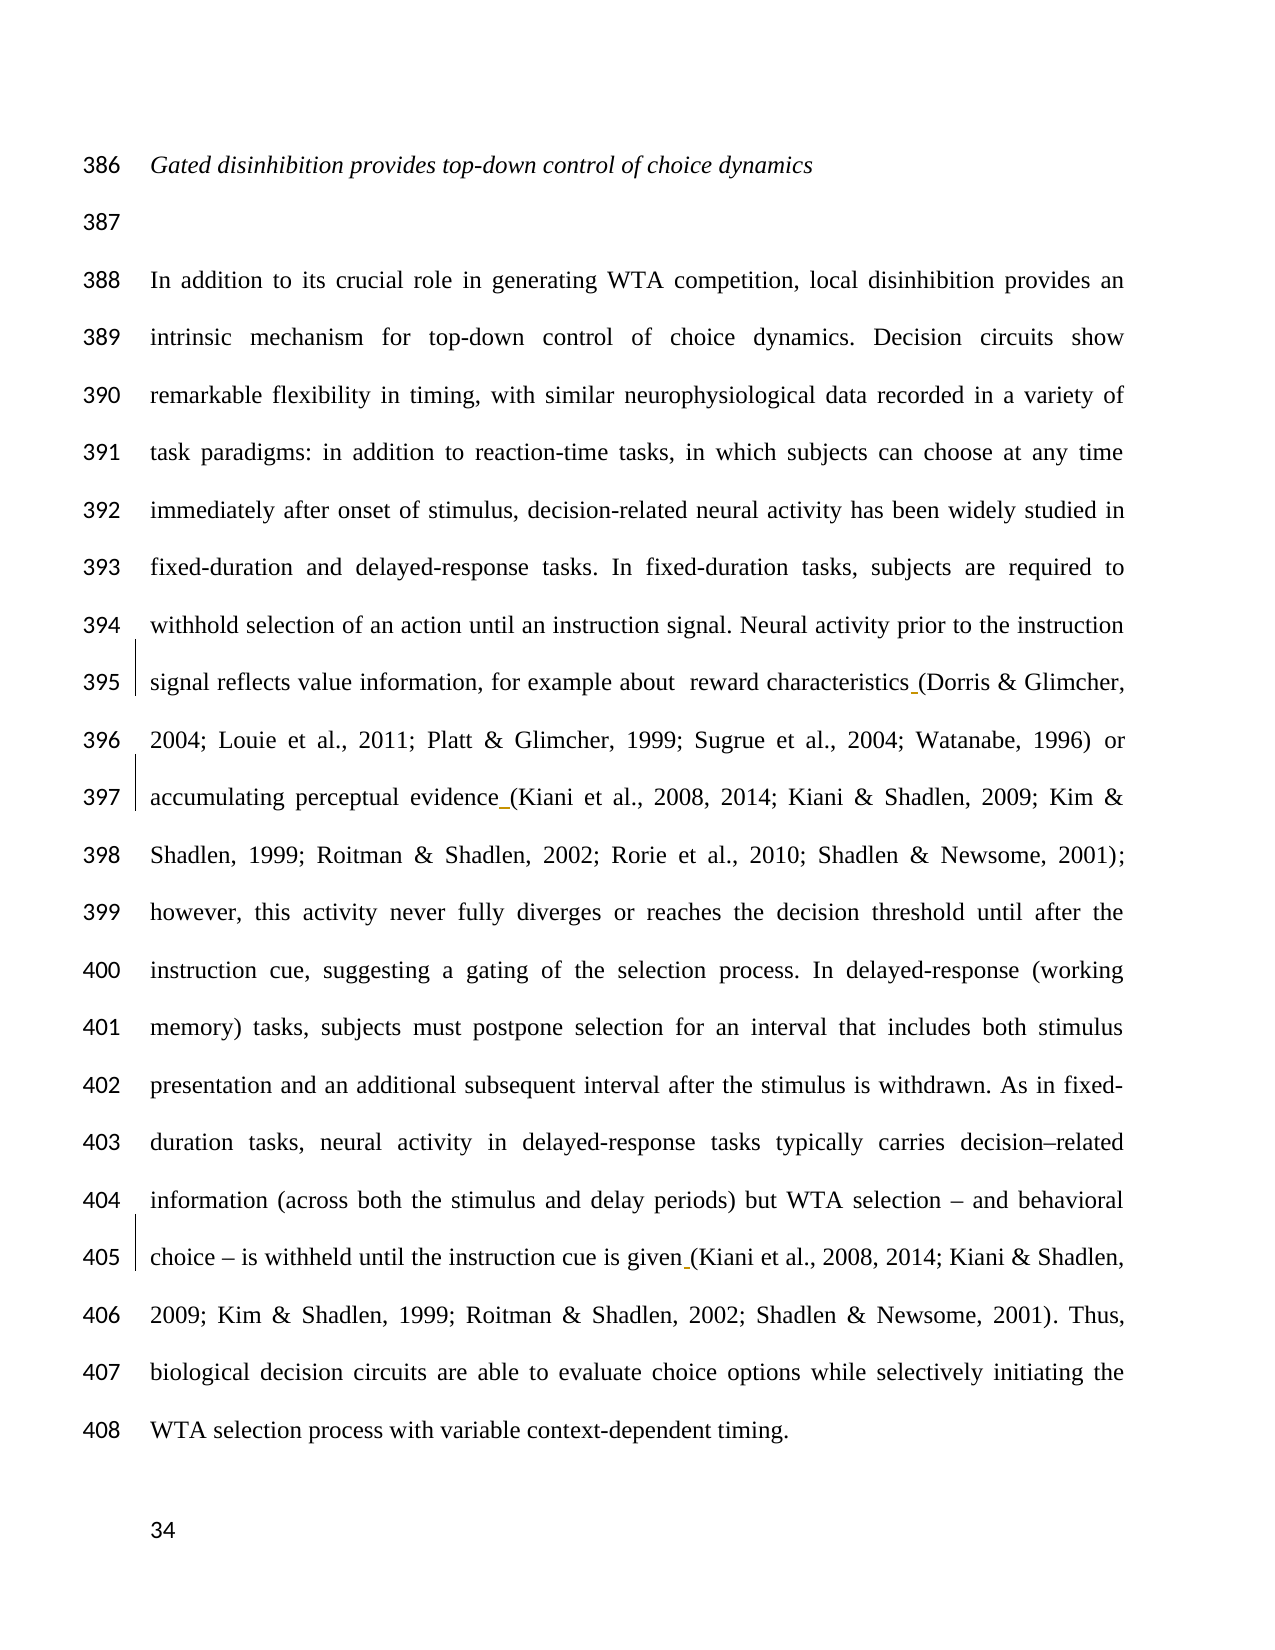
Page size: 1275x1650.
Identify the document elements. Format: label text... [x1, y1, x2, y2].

text Gated disinhibition provides top-down control of choice dynamics [150, 150, 1125, 179]
text In addition to its crucial role in generating WTA competition, local disinhibition provides an intrinsic mechanism for top-down control of choice dynamics. Decision circuits show remarkable flexibility in timing, with similar neurophysiological data recorded in a variety of task paradigms: in addition to reaction-time tasks, in which subjects can choose at any time immediately after onset of stimulus, decision-related neural activity has been widely studied in fixed-duration and delayed-response tasks. In fixed-duration tasks, subjects are required to withhold selection of an action until an instruction signal. Neural activity prior to the instruction signal reflects value information, for example about reward characteristics(Dorris & Glimcher, 2004; Louie et al., 2011; Platt & Glimcher, 1999; Sugrue et al., 2004; Watanabe, 1996) or accumulating perceptual evidence(Kiani et al., 2008, 2014; Kiani & Shadlen, 2009; Kim & Shadlen, 1999; Roitman & Shadlen, 2002; Rorie et al., 2010; Shadlen & Newsome, 2001); however, this activity never fully diverges or reaches the decision threshold until after the instruction cue, suggesting a gating of the selection process. In delayed-response (working memory) tasks, subjects must postpone selection for an interval that includes both stimulus presentation and an additional subsequent interval after the stimulus is withdrawn. As in fixed-duration tasks, neural activity in delayed-response tasks typically carries decision–related information (across both the stimulus and delay periods) but WTA selection – and behavioral choice – is withheld until the instruction cue is given(Kiani et al., 2008, 2014; Kiani & Shadlen, 2009; Kim & Shadlen, 1999; Roitman & Shadlen, 2002; Shadlen & Newsome, 2001). Thus, biological decision circuits are able to evaluate choice options while selectively initiating the WTA selection process with variable context-dependent timing. [150, 265, 1125, 1444]
